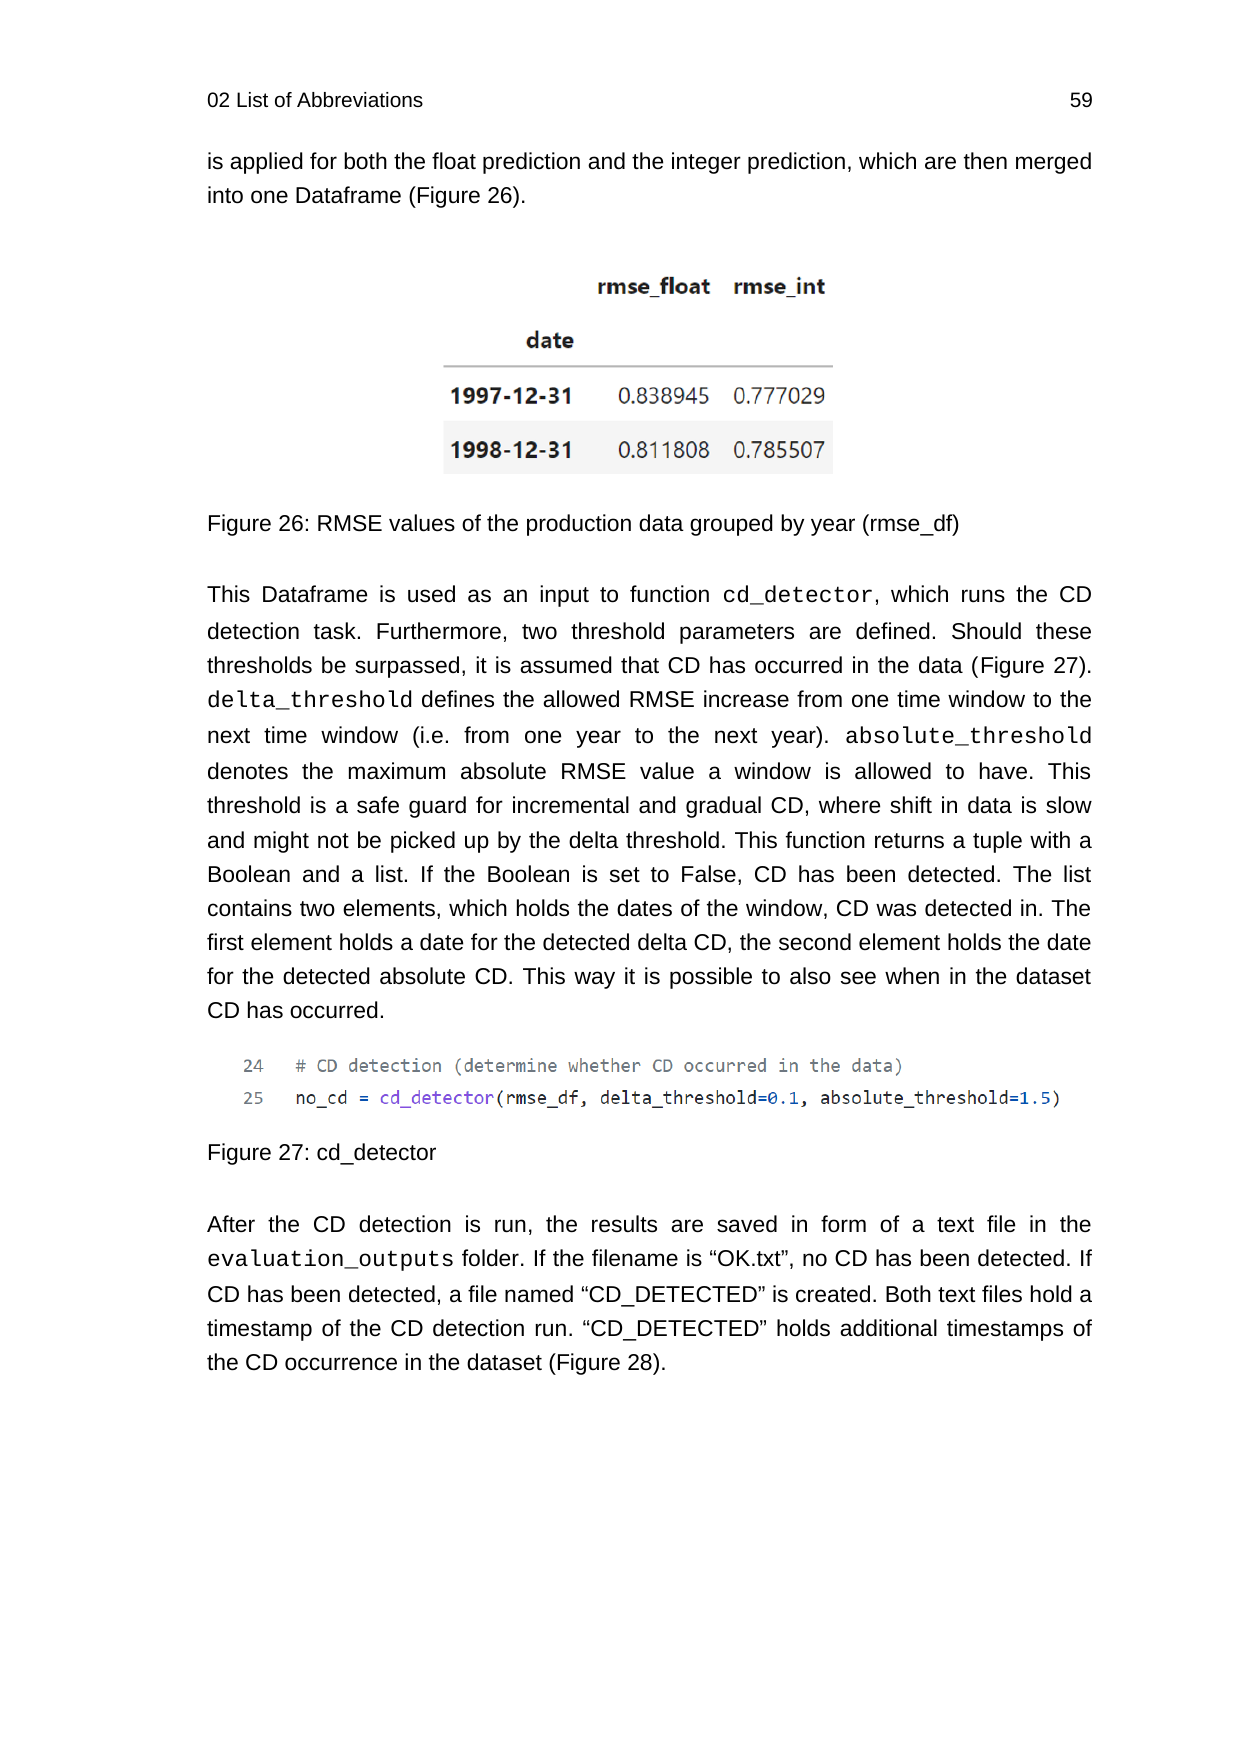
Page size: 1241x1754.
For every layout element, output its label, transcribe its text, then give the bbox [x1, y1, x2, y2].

picture [206, 228, 1093, 490]
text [207, 148, 1092, 208]
picture [206, 1044, 1093, 1119]
